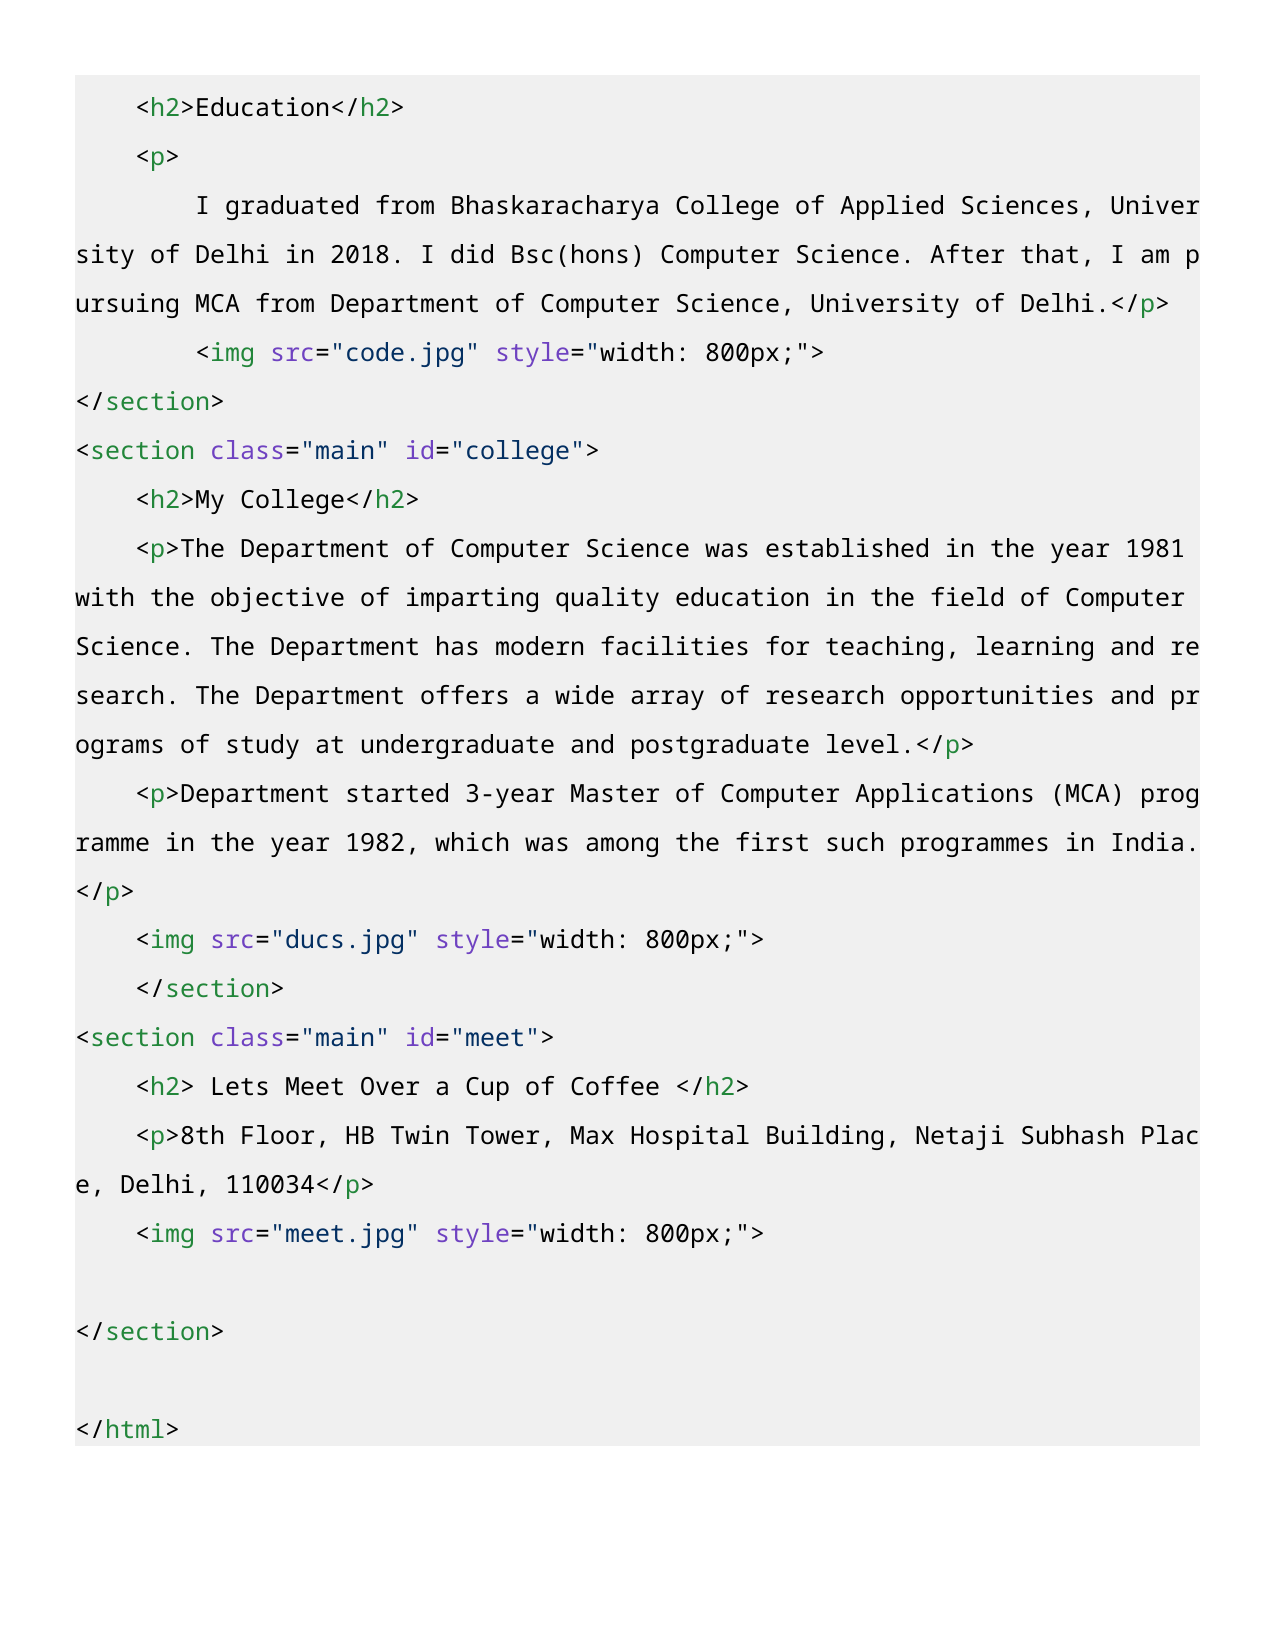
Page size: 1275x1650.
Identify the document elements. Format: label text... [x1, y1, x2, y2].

text <p> [75, 124, 1200, 173]
text </section> [75, 956, 1200, 1005]
text <img src="ducs.jpg" style="width: 800px;"> [75, 907, 1200, 956]
text <p>The Department of Computer Science was established in the year 1981 with the objective of imparting quality education in the field of Computer Science. The Department has modern facilities for teaching, learning and research. The Department offers a wide array of research opportunities and programs of study at undergraduate and postgraduate level.</p> [75, 516, 1200, 760]
text </html> [75, 1397, 1200, 1446]
text <img src="meet.jpg" style="width: 800px;"> [75, 1201, 1200, 1250]
text <section class="main" id="college"> [75, 418, 1200, 467]
text <img src="code.jpg" style="width: 800px;"> [75, 320, 1200, 369]
text <p>8th Floor, HB Twin Tower, Max Hospital Building, Netaji Subhash Place, Delhi, 110034</p> [75, 1103, 1200, 1201]
text <h2> Lets Meet Over a Cup of Coffee </h2> [75, 1054, 1200, 1103]
text </section> [75, 1299, 1200, 1348]
text </section> [75, 369, 1200, 418]
text <p>Department started 3-year Master of Computer Applications (MCA) programme in the year 1982, which was among the first such programmes in India.</p> [75, 760, 1200, 907]
text <section class="main" id="meet"> [75, 1005, 1200, 1054]
text <h2>Education</h2> [75, 75, 1200, 124]
text I graduated from Bhaskaracharya College of Applied Sciences, University of Delhi in 2018. I did Bsc(hons) Computer Science. After that, I am pursuing MCA from Department of Computer Science, University of Delhi.</p> [75, 173, 1200, 320]
text <h2>My College</h2> [75, 467, 1200, 516]
